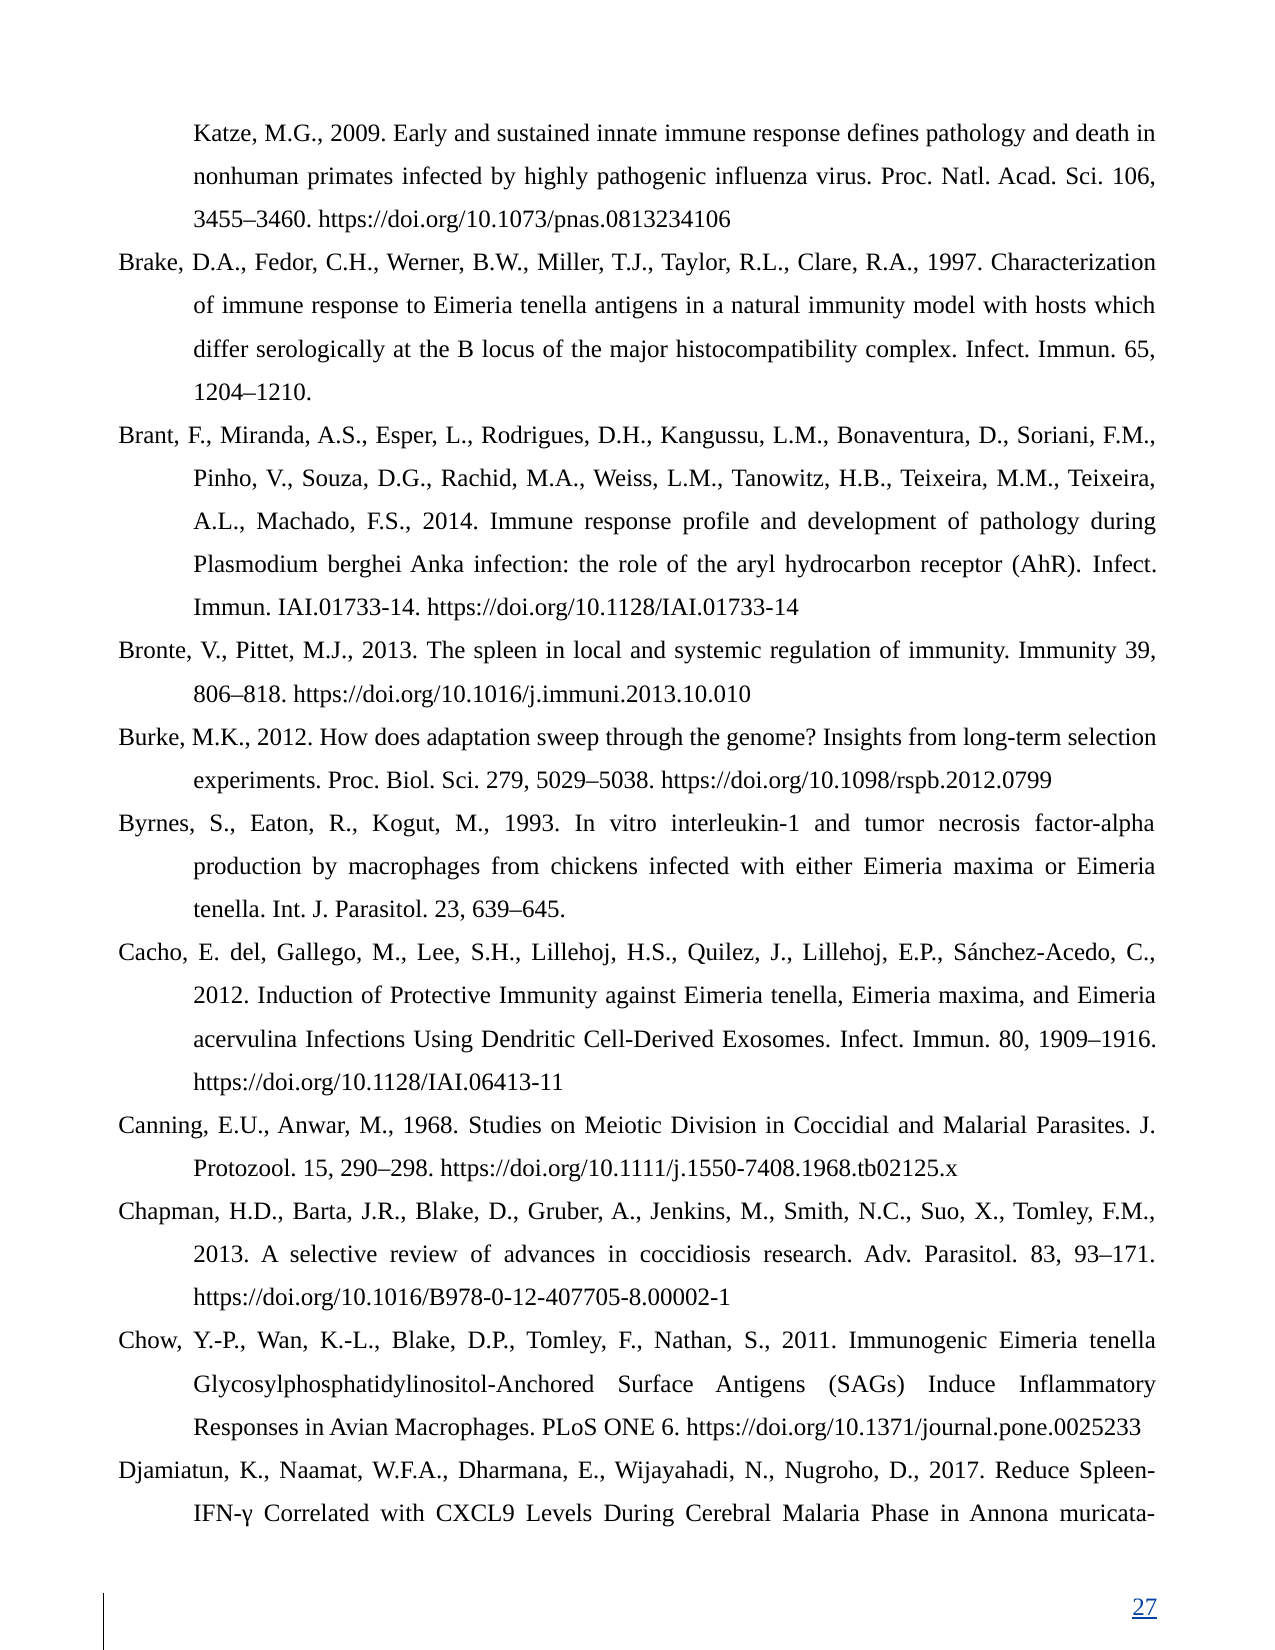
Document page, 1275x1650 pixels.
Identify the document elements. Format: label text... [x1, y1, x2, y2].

text Burke, M.K., 2012. How does adaptation sweep through the genome? Insights from long-term selection experiments. Proc. Biol. Sci. 279, 5029–5038. https://doi.org/10.1098/rspb.2012.0799 [118, 722, 1157, 794]
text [118, 118, 1157, 233]
text Byrnes, S., Eaton, R., Kogut, M., 1993. In vitro interleukin-1 and tumor necrosis factor-alpha production by macrophages from chickens infected with either Eimeria maxima or Eimeria tenella. Int. J. Parasitol. 23, 639–645. [118, 808, 1157, 923]
text Chapman, H.D., Barta, J.R., Blake, D., Gruber, A., Jenkins, M., Smith, N.C., Suo, X., Tomley, F.M., 2013. A selective review of advances in coccidiosis research. Adv. Parasitol. 83, 93–171. https://doi.org/10.1016/B978-0-12-407705-8.00002-1 [118, 1196, 1157, 1311]
text Chow, Y.-P., Wan, K.-L., Blake, D.P., Tomley, F., Nathan, S., 2011. Immunogenic Eimeria tenella Glycosylphosphatidylinositol-Anchored Surface Antigens (SAGs) Induce Inflammatory Responses in Avian Macrophages. PLoS ONE 6. https://doi.org/10.1371/journal.pone.0025233 [118, 1326, 1157, 1441]
text Bronte, V., Pittet, M.J., 2013. The spleen in local and systemic regulation of immunity. Immunity 39, 806–818. https://doi.org/10.1016/j.immuni.2013.10.010 [118, 636, 1157, 707]
text Cacho, E. del, Gallego, M., Lee, S.H., Lillehoj, H.S., Quilez, J., Lillehoj, E.P., Sánchez-Acedo, C., 2012. Induction of Protective Immunity against Eimeria tenella, Eimeria maxima, and Eimeria acervulina Infections Using Dendritic Cell-Derived Exosomes. Infect. Immun. 80, 1909–1916. https://doi.org/10.1128/IAI.06413-11 [118, 937, 1157, 1096]
text Canning, E.U., Anwar, M., 1968. Studies on Meiotic Division in Coccidial and Malarial Parasites. J. Protozool. 15, 290–298. https://doi.org/10.1111/j.1550-7408.1968.tb02125.x [118, 1110, 1157, 1182]
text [118, 1455, 1157, 1527]
text Brant, F., Miranda, A.S., Esper, L., Rodrigues, D.H., Kangussu, L.M., Bonaventura, D., Soriani, F.M., Pinho, V., Souza, D.G., Rachid, M.A., Weiss, L.M., Tanowitz, H.B., Teixeira, M.M., Teixeira, A.L., Machado, F.S., 2014. Immune response profile and development of pathology during Plasmodium berghei Anka infection: the role of the aryl hydrocarbon receptor (AhR). Infect. Immun. IAI.01733-14. https://doi.org/10.1128/IAI.01733-14 [118, 420, 1157, 621]
text Brake, D.A., Fedor, C.H., Werner, B.W., Miller, T.J., Taylor, R.L., Clare, R.A., 1997. Characterization of immune response to Eimeria tenella antigens in a natural immunity model with hosts which differ serologically at the B locus of the major histocompatibility complex. Infect. Immun. 65, 1204–1210. [118, 247, 1157, 406]
